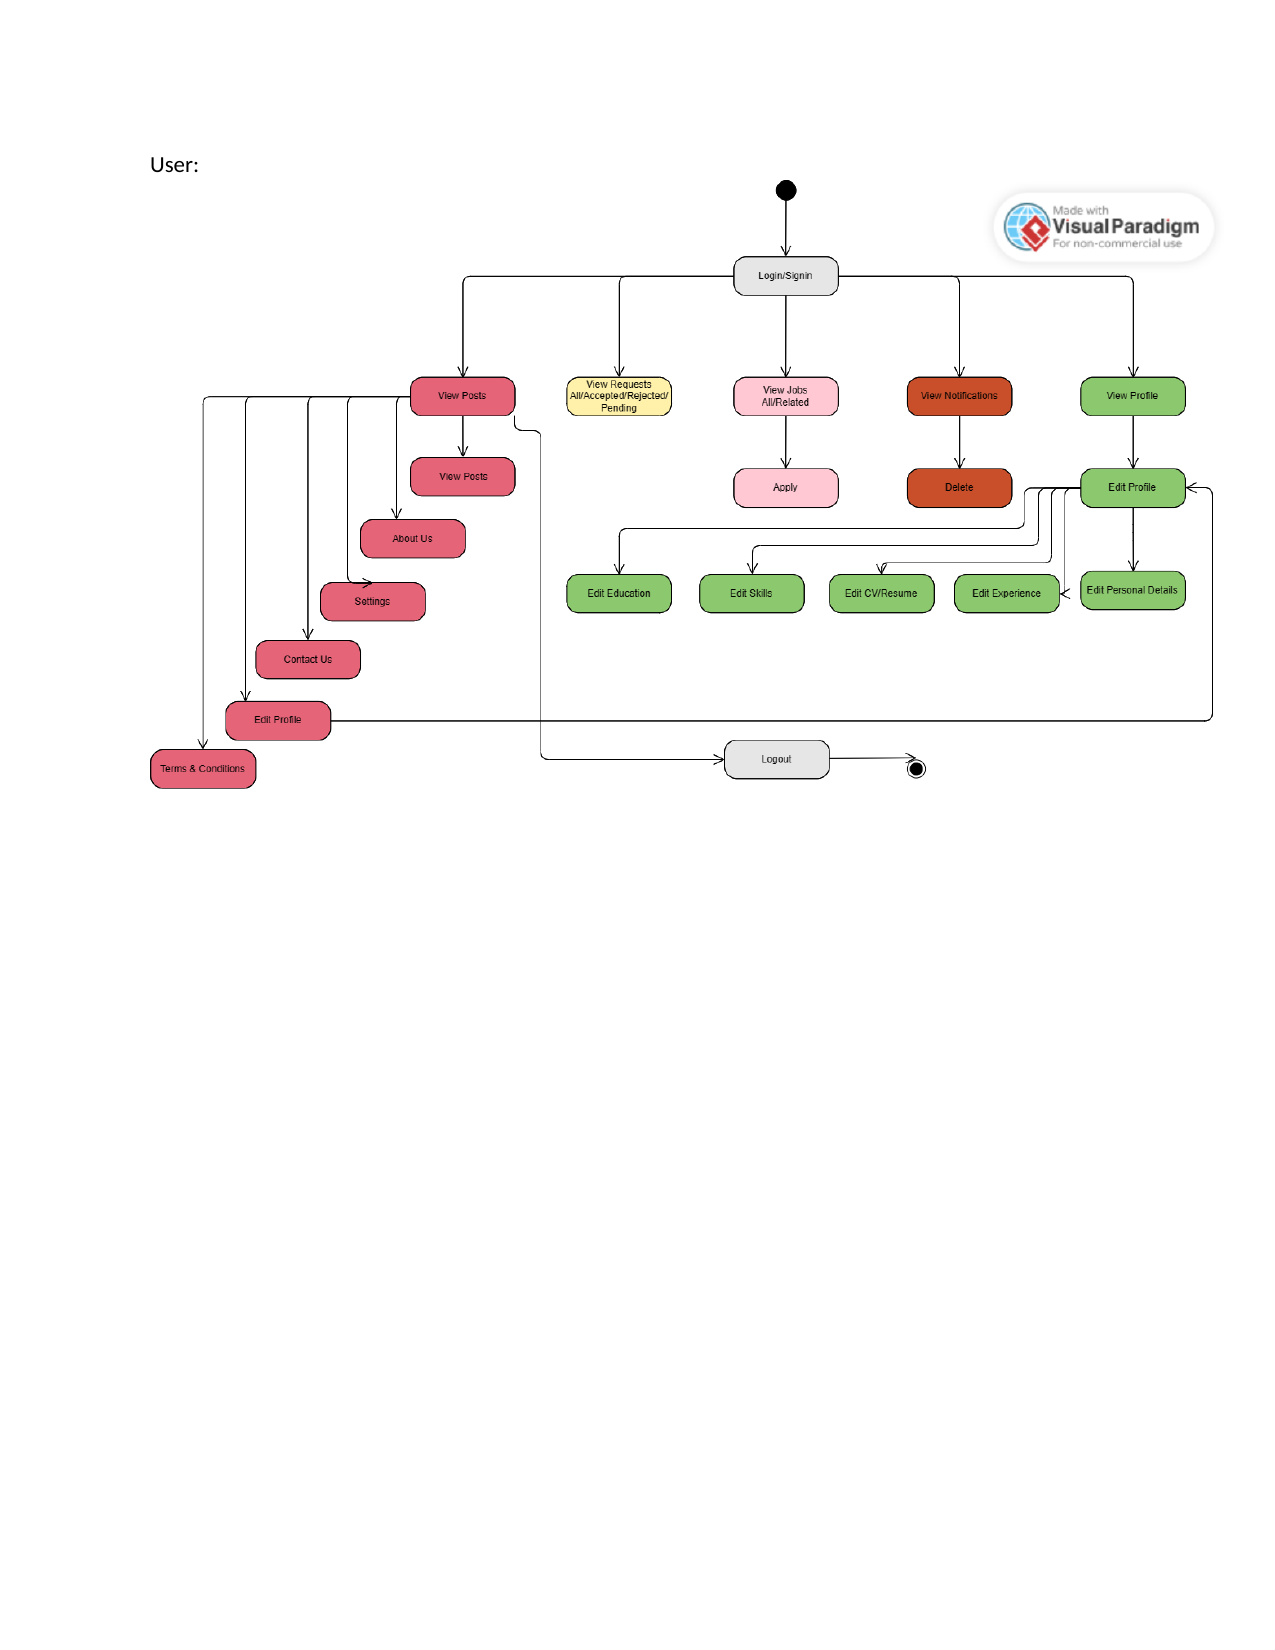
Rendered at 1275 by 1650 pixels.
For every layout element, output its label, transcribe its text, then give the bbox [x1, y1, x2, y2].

text User: [150, 150, 1125, 180]
picture [150, 180, 1224, 789]
